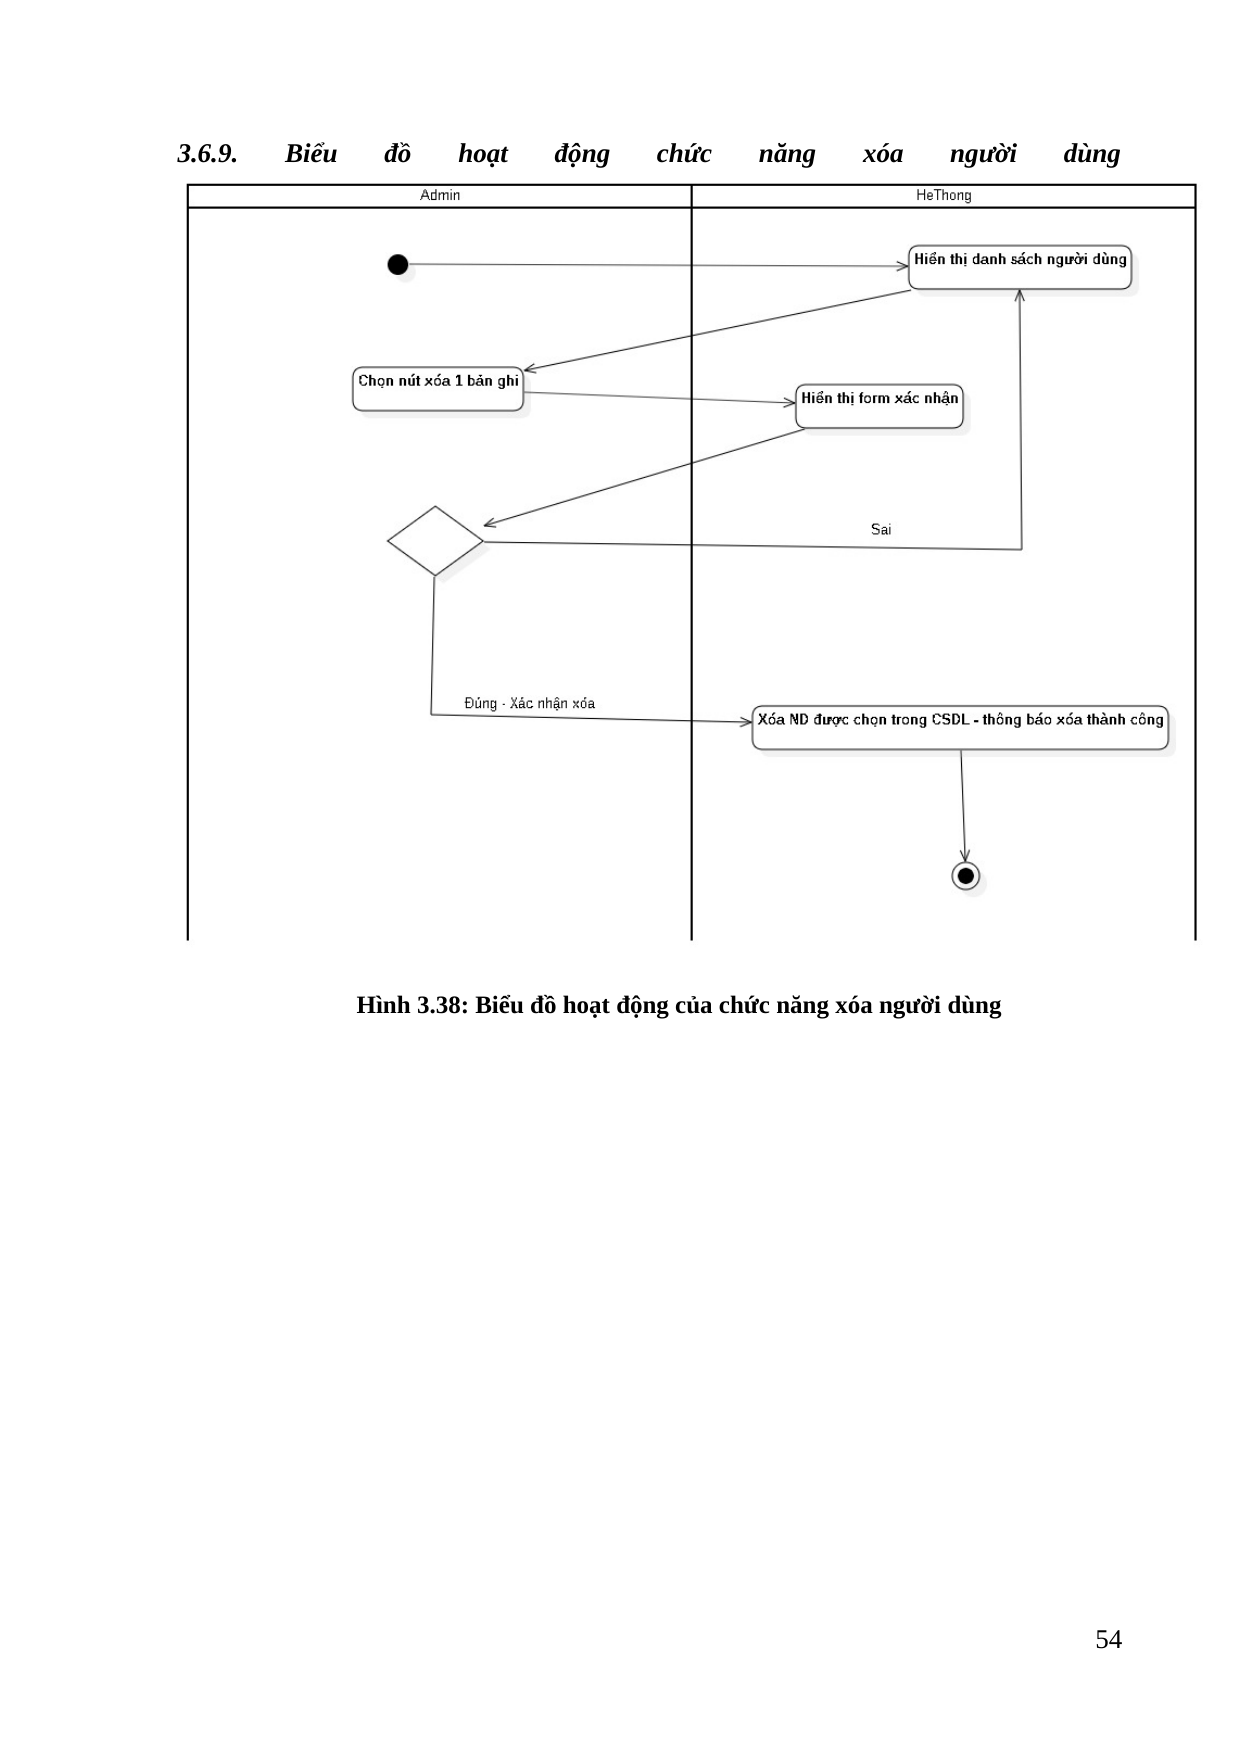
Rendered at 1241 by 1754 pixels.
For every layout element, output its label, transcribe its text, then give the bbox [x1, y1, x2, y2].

picture [177, 174, 1239, 984]
subtitle 3.6.9. Biểu đồ hoạt động chức năng xóa người dùng [177, 137, 1122, 174]
text Hình 3.38: Biểu đồ hoạt động của chức năng xóa người dùng [177, 990, 1122, 1019]
